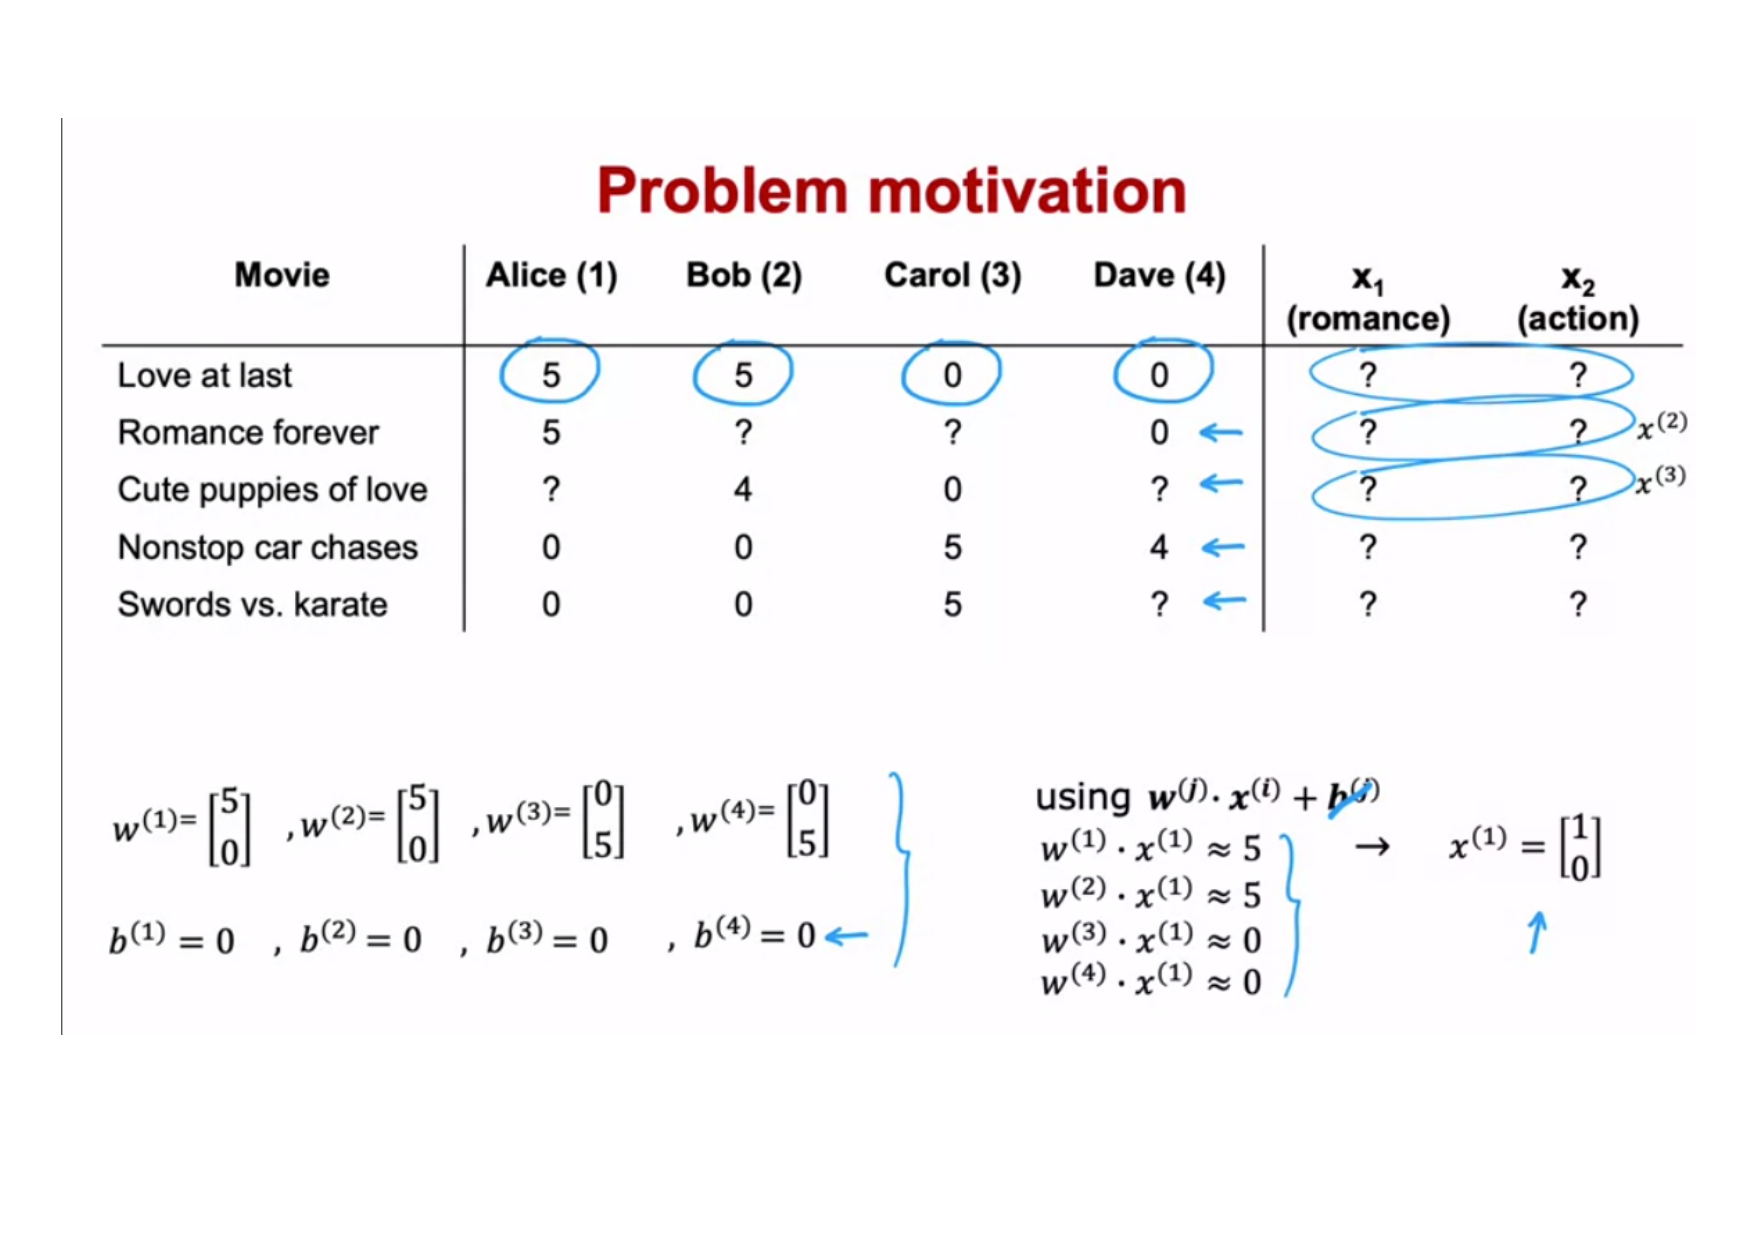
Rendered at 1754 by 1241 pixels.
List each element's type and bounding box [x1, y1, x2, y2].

picture [61, 118, 1696, 1035]
